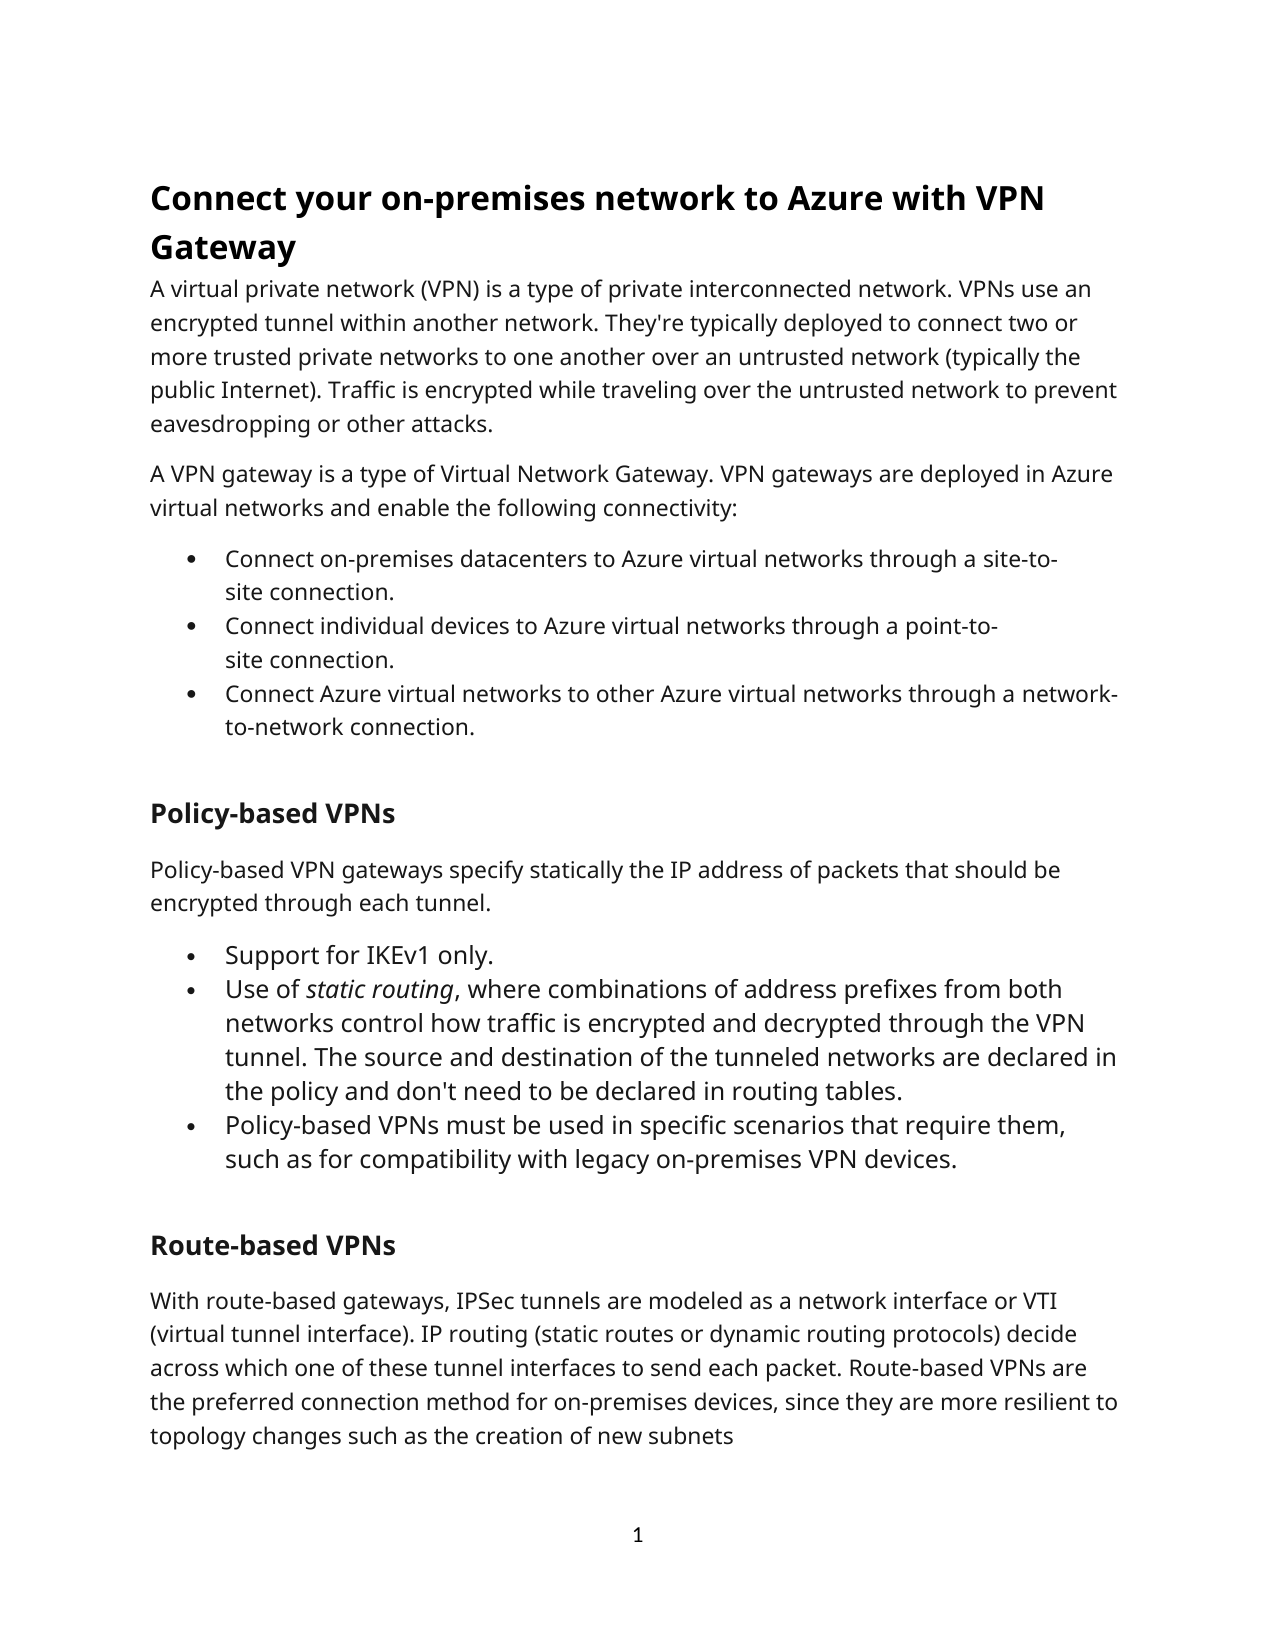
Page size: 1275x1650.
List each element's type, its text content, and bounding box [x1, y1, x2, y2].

subtitle Policy-based VPNs [150, 795, 1125, 832]
text A VPN gateway is a type of Virtual Network Gateway. VPN gateways are deployed in Azure virtual networks and enable the following connectivity: [150, 458, 1125, 523]
list Use of static routing, where combinations of address prefixes from both networks control how traffic is encrypted and decrypted through the VPN tunnel. The source and destination of the tunneled networks are declared in the policy and don't need to be declared in routing tables. [187, 972, 1125, 1108]
list Policy-based VPNs must be used in specific scenarios that require them, such as for compatibility with legacy on-premises VPN devices. [187, 1108, 1125, 1176]
subtitle Route-based VPNs [150, 1226, 1125, 1263]
list Connect individual devices to Azure virtual networks through a point-to-site connection. [187, 610, 1125, 675]
list Support for IKEv1 only. [187, 938, 1125, 972]
list Connect Azure virtual networks to other Azure virtual networks through a network-to-network connection. [187, 677, 1125, 742]
list Connect on-premises datacenters to Azure virtual networks through a site-to-site connection. [187, 542, 1125, 607]
text With route-based gateways, IPSec tunnels are modeled as a network interface or VTI (virtual tunnel interface). IP routing (static routes or dynamic routing protocols) decide across which one of these tunnel interfaces to send each packet. Route-based VPNs are the preferred connection method for on-premises devices, since they are more resilient to topology changes such as the creation of new subnets [150, 1285, 1125, 1451]
text Policy-based VPN gateways specify statically the IP address of packets that should be encrypted through each tunnel. [150, 853, 1125, 918]
text A virtual private network (VPN) is a type of private interconnected network. VPNs use an encrypted tunnel within another network. They're typically deployed to connect two or more trusted private networks to one another over an untrusted network (typically the public Internet). Traffic is encrypted while traveling over the untrusted network to prevent eavesdropping or other attacks. [150, 273, 1125, 439]
subtitle Connect your on-premises network to Azure with VPN Gateway [150, 175, 1125, 269]
